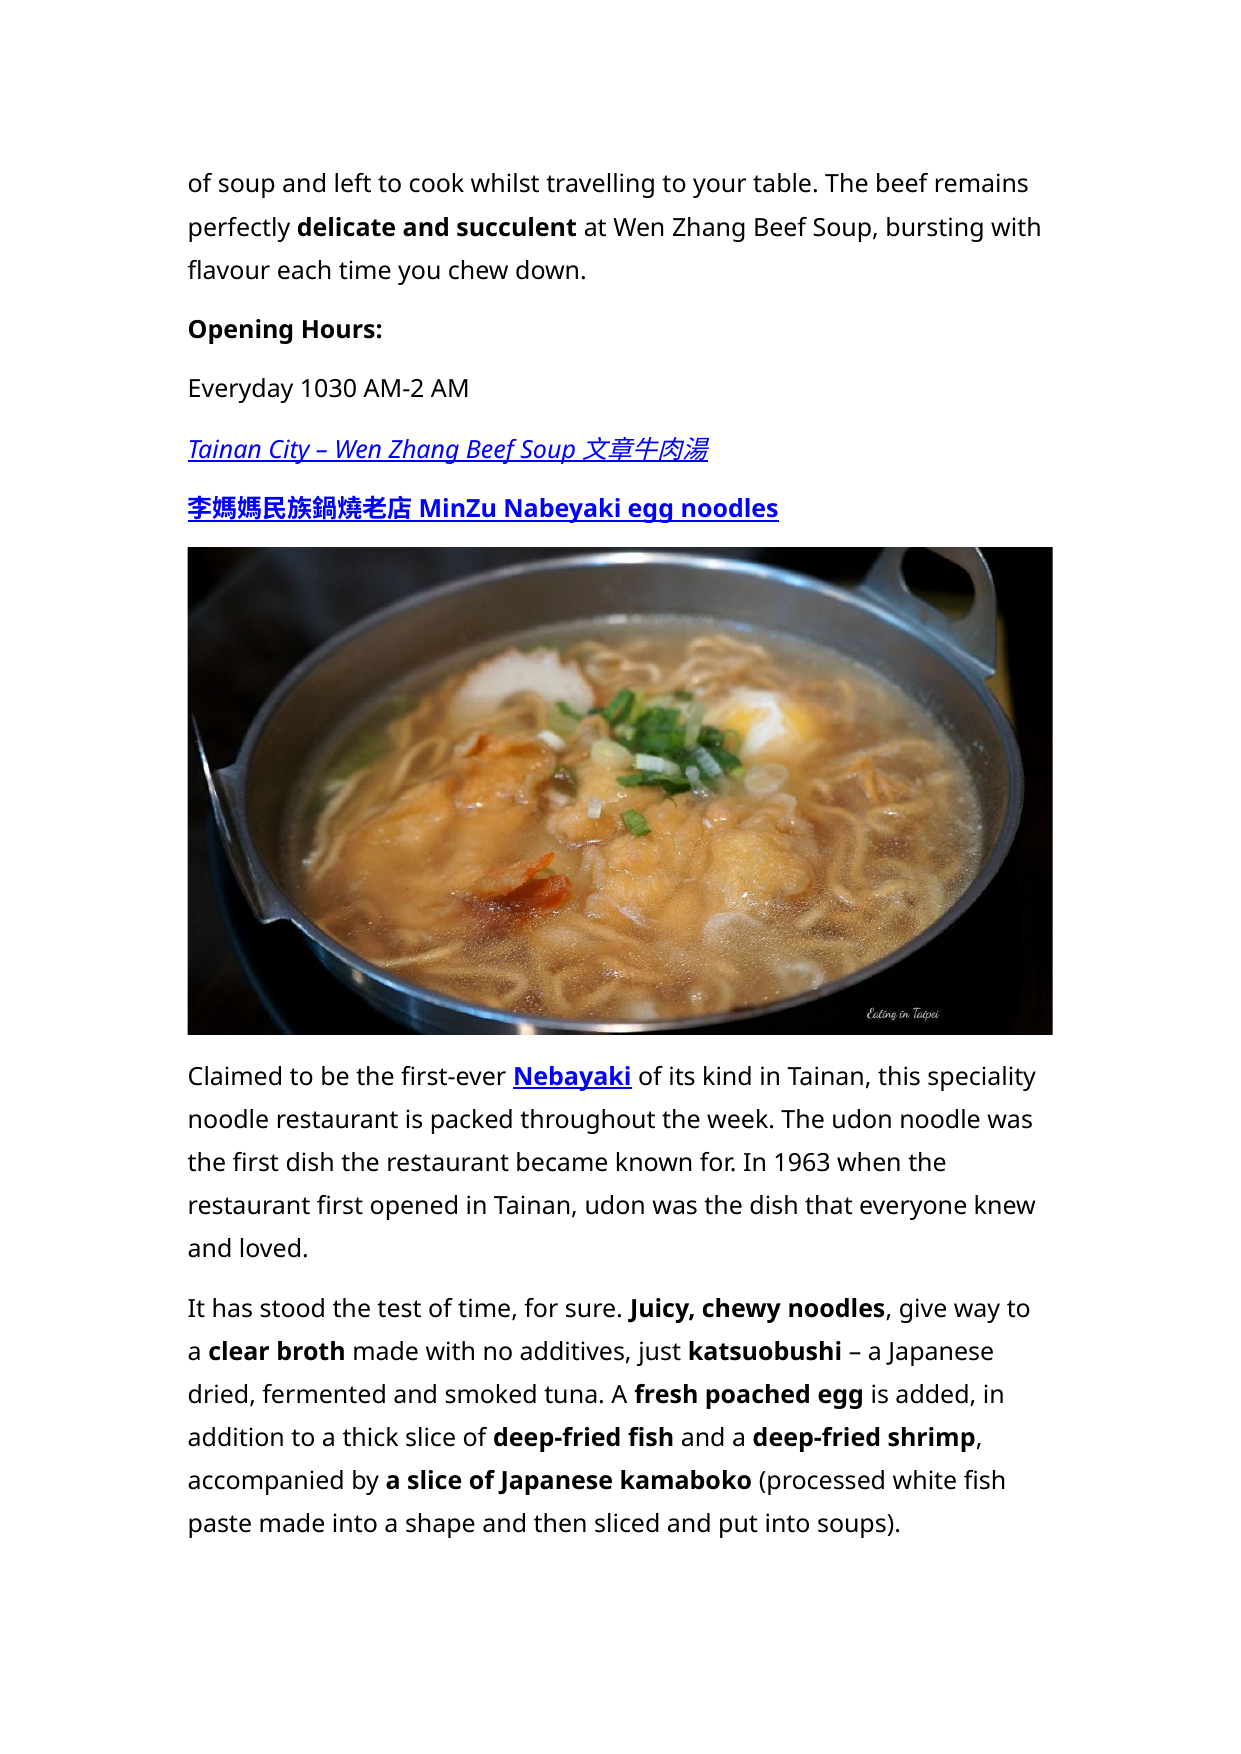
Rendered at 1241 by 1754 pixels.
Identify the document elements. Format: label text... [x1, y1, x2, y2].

text Opening Hours: [187, 310, 1053, 347]
text Claimed to be the first-ever Nebayaki of its kind in Tainan, this speciality noodle restaurant is packed throughout the week. The udon noodle was the first dish the restaurant became known for. In 1963 when the restaurant first opened in Tainan, udon was the dish that everyone knew and loved. [187, 1057, 1053, 1267]
text Tainan City – Wen Zhang Beef Soup 文章牛肉湯 [187, 428, 1053, 466]
text Everyday 1030 AM-2 AM [187, 369, 1053, 407]
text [187, 164, 1053, 288]
text 李媽媽民族鍋燒老店 MinZu Nabeyaki egg noodles [187, 488, 1053, 526]
text It has stood the test of time, for sure. Juicy, chewy noodles, give way to a clear broth made with no additives, just katsuobushi – a Japanese dried, fermented and smoked tuna. A fresh poached egg is added, in addition to a thick slice of deep-fried fish and a deep-fried shrimp, accompanied by a slice of Japanese kamaboko (processed white fish paste made into a shape and then sliced and put into soups). [187, 1289, 1053, 1542]
picture [187, 547, 1053, 1035]
